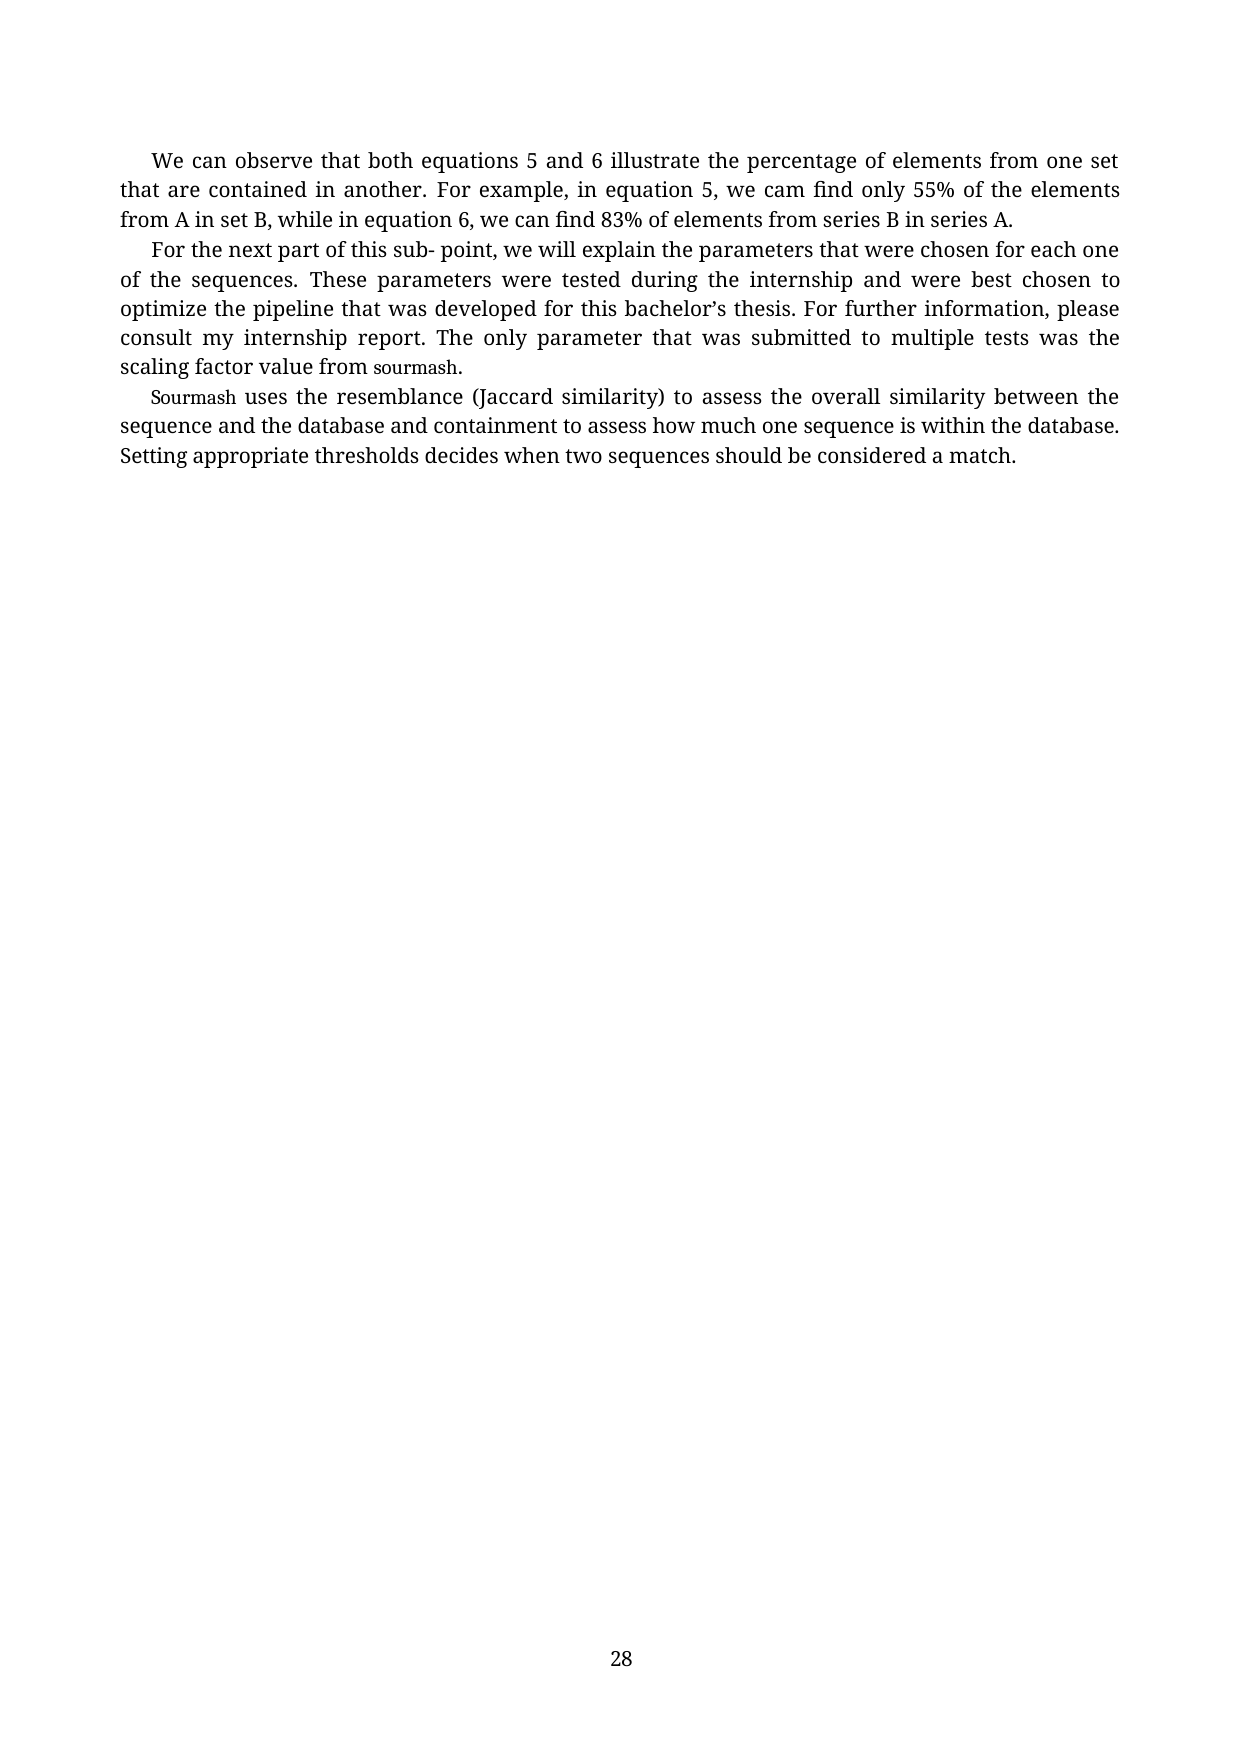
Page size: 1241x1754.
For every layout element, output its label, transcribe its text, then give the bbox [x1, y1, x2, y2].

text For the next part of this sub- point, we will explain the parameters that were chosen for each one of the sequences. These parameters were tested during the internship and were best chosen to optimize the pipeline that was developed for this bachelor’s thesis. For further information, please consult my internship report. The only parameter that was submitted to multiple tests was the scaling factor value from sourmash. [120, 235, 1121, 381]
text We can observe that both equations 5 and 6 illustrate the percentage of elements from one set that are contained in another. For example, in equation 5, we cam find only 55% of the elements from A in set B, while in equation 6, we can find 83% of elements from series B in series A. [120, 146, 1121, 234]
text Sourmash uses the resemblance (Jaccard similarity) to assess the overall similarity between the sequence and the database and containment to assess how much one sequence is within the database. Setting appropriate thresholds decides when two sequences should be considered a match. [120, 382, 1121, 470]
